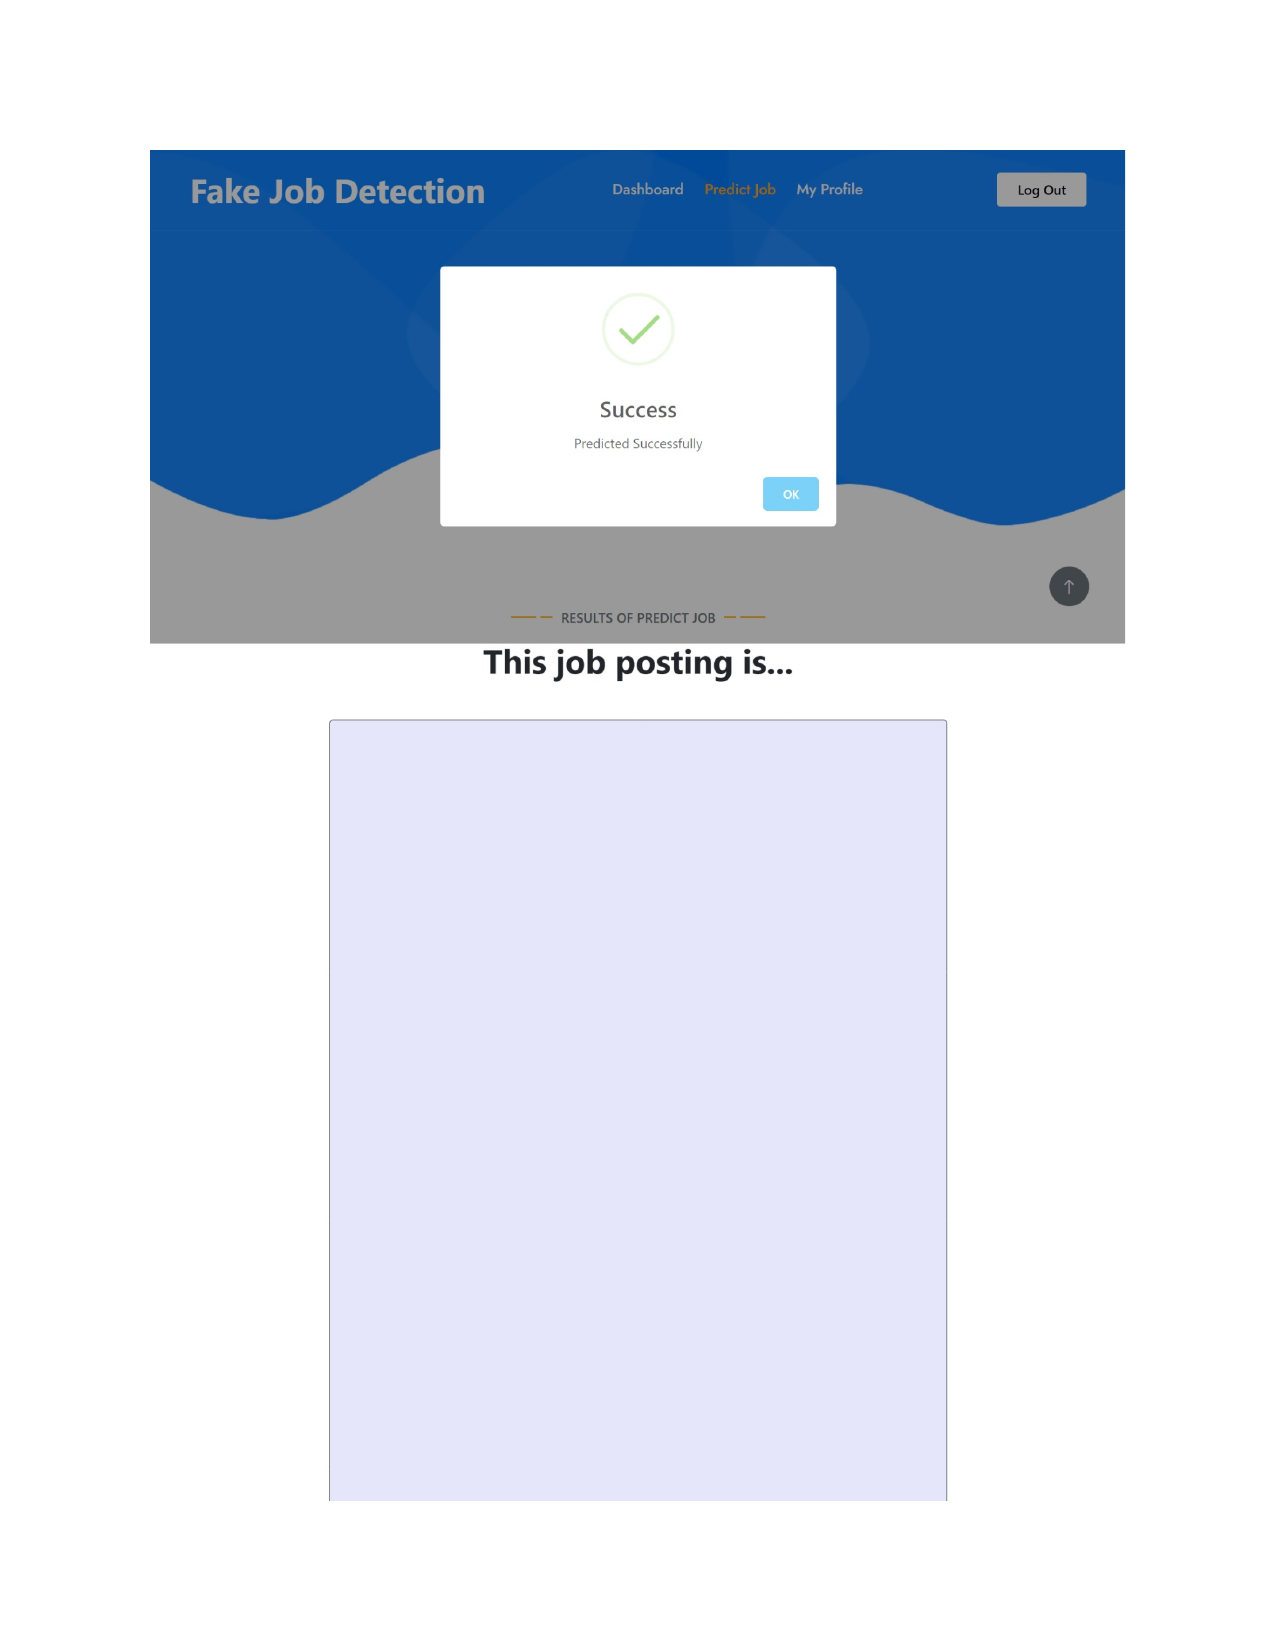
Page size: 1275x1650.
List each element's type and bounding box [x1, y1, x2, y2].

picture [150, 150, 1125, 1501]
